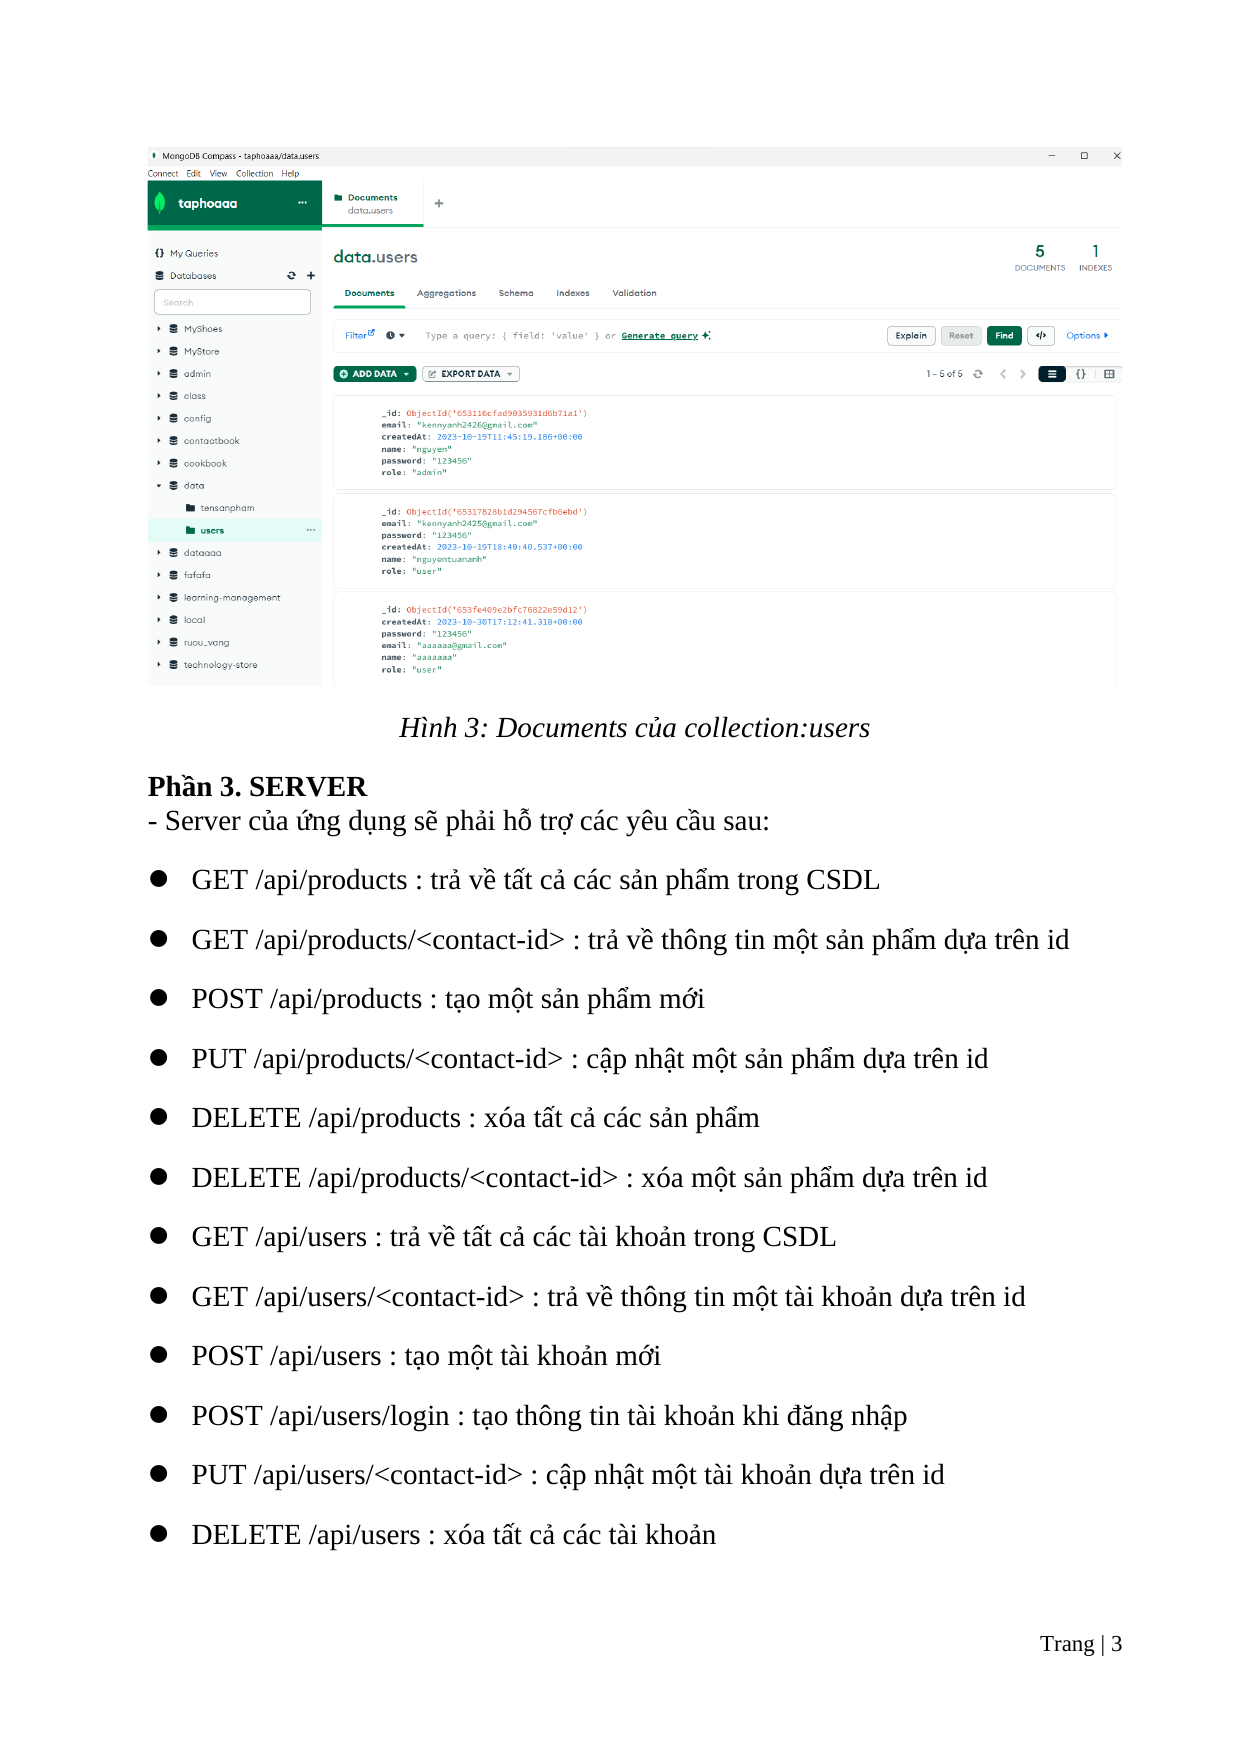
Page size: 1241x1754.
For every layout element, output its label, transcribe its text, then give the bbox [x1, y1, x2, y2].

picture [147, 147, 1123, 686]
subtitle SERVER [148, 769, 1122, 803]
list PUT /api/users/<contact-id> : cập nhật một tài khoản dựa trên id [148, 1457, 1122, 1491]
list DELETE /api/users : xóa tất cả các tài khoản [148, 1517, 1122, 1550]
list PUT /api/products/<contact-id> : cập nhật một sản phẩm dựa trên id [148, 1041, 1122, 1074]
list POST /api/users/login : tạo thông tin tài khoản khi đăng nhập [148, 1398, 1122, 1431]
list DELETE /api/products/<contact-id> : xóa một sản phẩm dựa trên id [148, 1160, 1122, 1193]
list GET /api/users/<contact-id> : trả về thông tin một tài khoản dựa trên id [148, 1279, 1122, 1312]
list DELETE /api/products : xóa tất cả các sản phẩm [148, 1100, 1122, 1134]
text Hình 3: Documents của collection:users [148, 710, 1122, 744]
list GET /api/users : trả về tất cả các tài khoản trong CSDL [148, 1219, 1122, 1253]
list GET /api/products : trả về tất cả các sản phẩm trong CSDL [148, 862, 1122, 896]
list POST /api/users : tạo một tài khoản mới [148, 1338, 1122, 1372]
list POST /api/products : tạo một sản phẩm mới [148, 981, 1122, 1015]
list GET /api/products/<contact-id> : trả về thông tin một sản phẩm dựa trên id [148, 922, 1122, 956]
text - Server của ứng dụng sẽ phải hỗ trợ các yêu cầu sau: [148, 803, 1122, 837]
